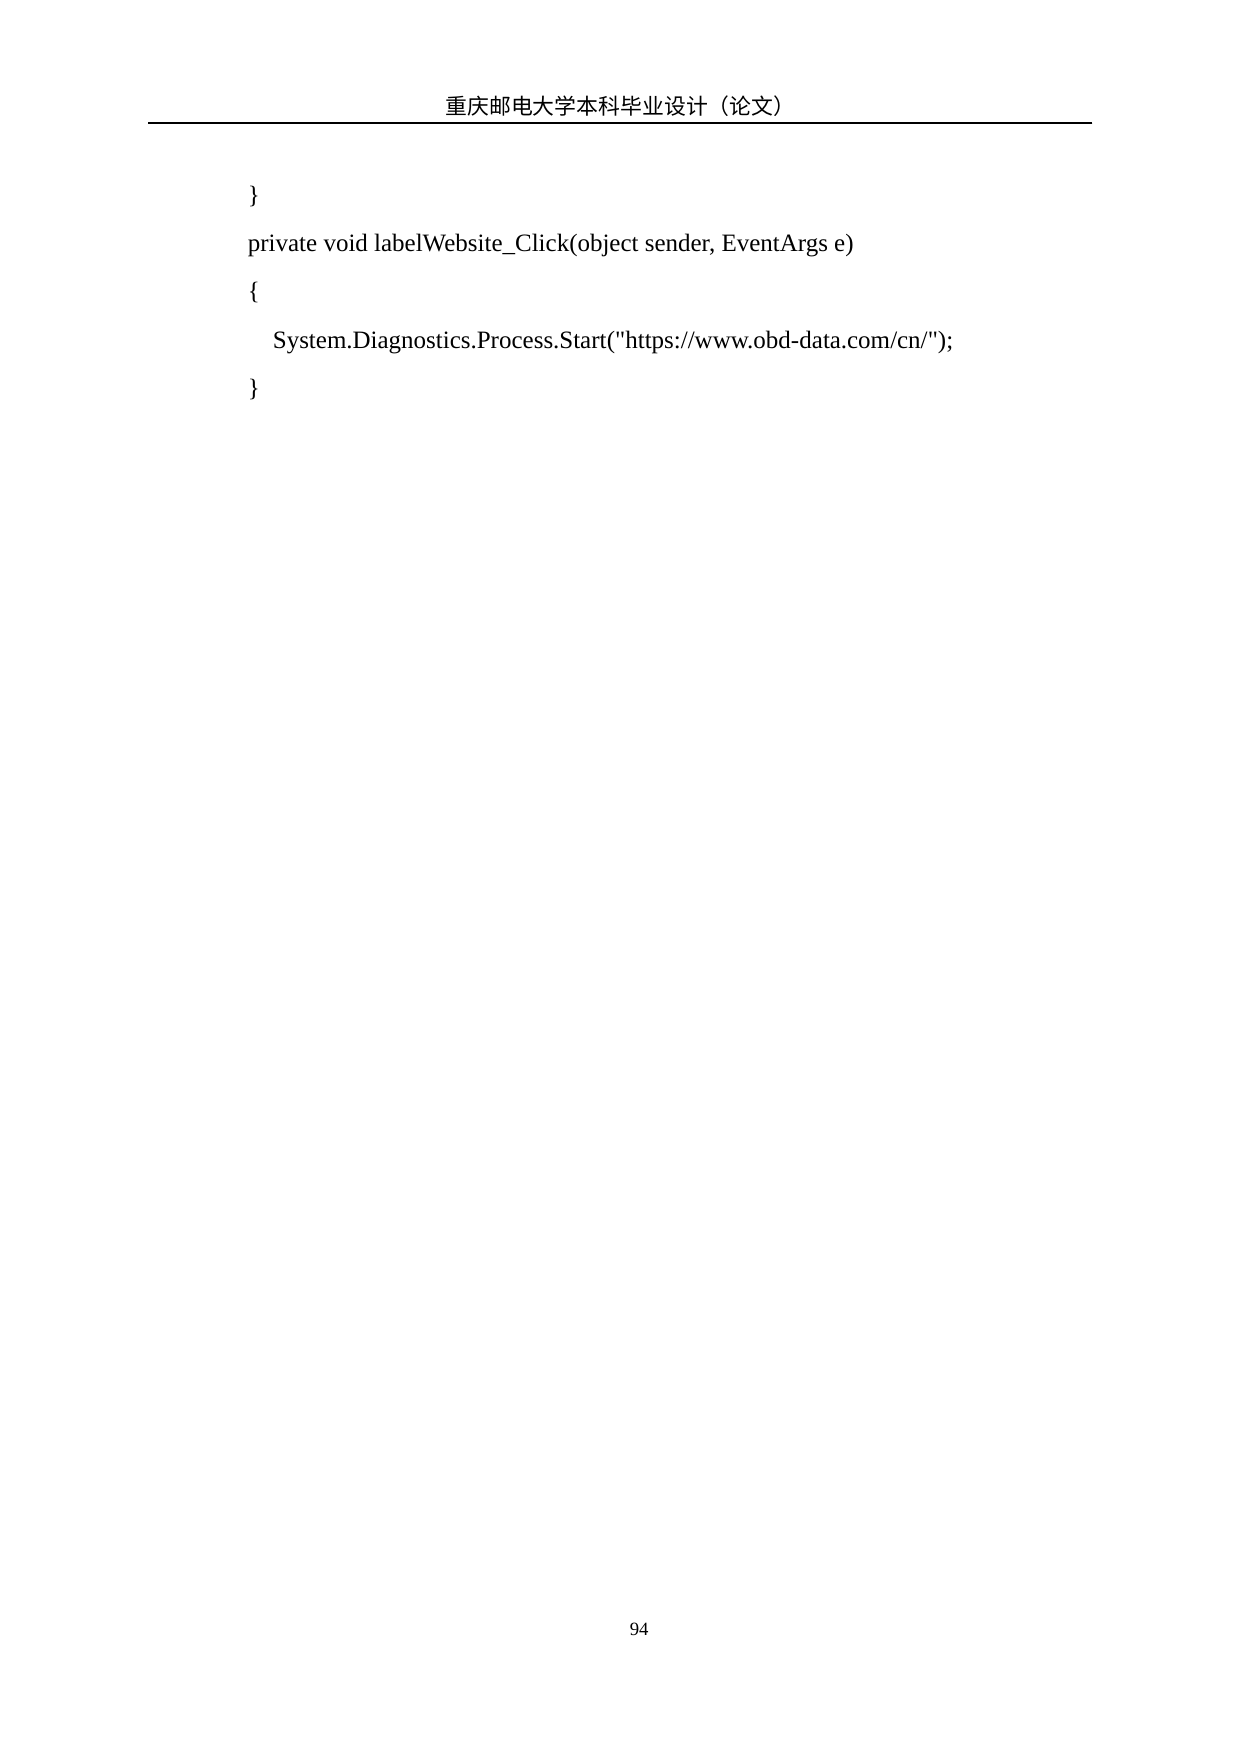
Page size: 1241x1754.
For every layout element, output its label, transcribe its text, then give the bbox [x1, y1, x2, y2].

text System.Diagnostics.Process.Start("https://www.obd-data.com/cn/"); [148, 322, 1092, 356]
text { [148, 274, 1092, 308]
text } [148, 371, 1092, 404]
text } [148, 177, 1092, 211]
text private void labelWebsite_Click(object sender, EventArgs e) [148, 226, 1092, 259]
